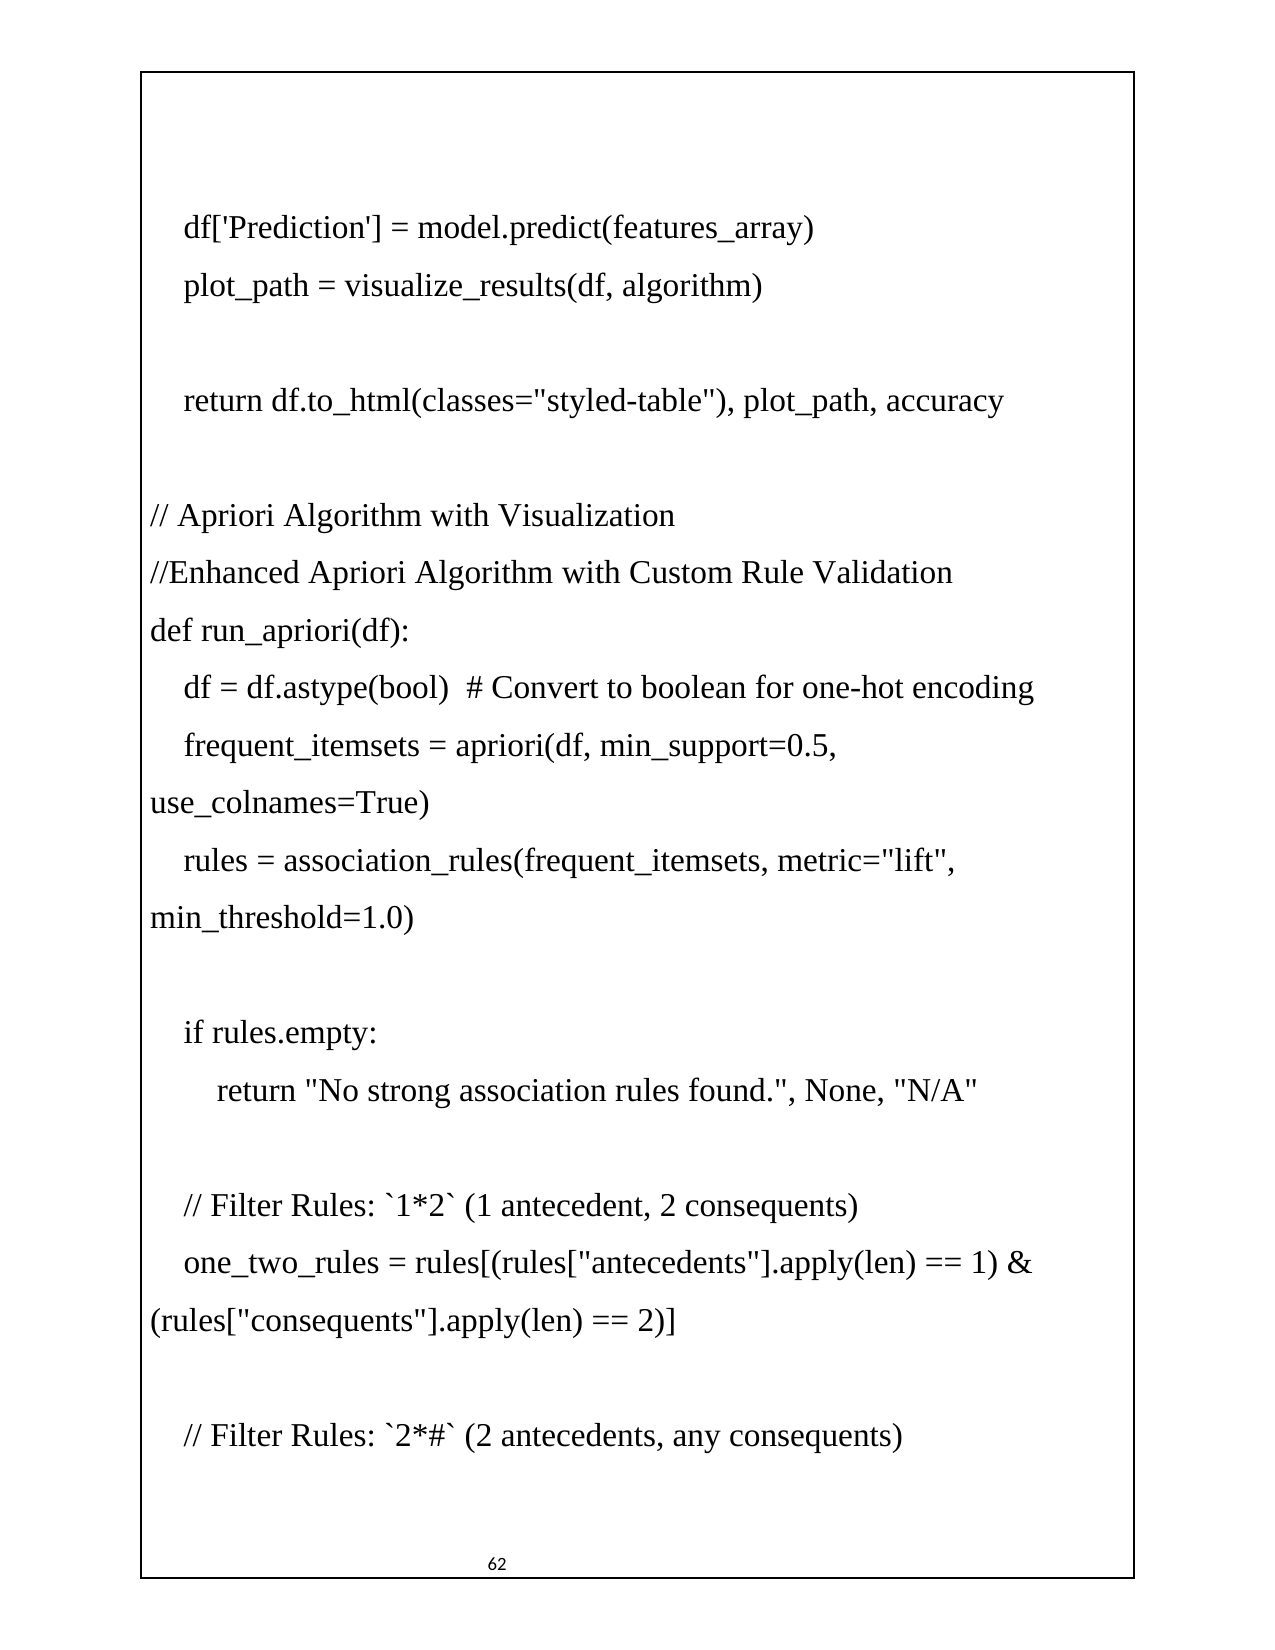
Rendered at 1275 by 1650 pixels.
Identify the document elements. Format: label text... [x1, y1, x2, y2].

text one_two_rules = rules[(rules["antecedents"].apply(len) == 1) & (rules["consequents"].apply(len) == 2)] [150, 1242, 1125, 1338]
text // Apriori Algorithm with Visualization [150, 495, 1125, 533]
text df['Prediction'] = model.predict(features_array) [150, 207, 1125, 246]
text def run_apriori(df): [150, 610, 1125, 648]
text //Enhanced Apriori Algorithm with Custom Rule Validation [150, 552, 1125, 591]
text plot_path = visualize_results(df, algorithm) [150, 265, 1125, 303]
text rules = association_rules(frequent_itemsets, metric="lift", min_threshold=1.0) [150, 840, 1125, 936]
text if rules.empty: [150, 1012, 1125, 1051]
text return "No strong association rules found.", None, "N/A" [150, 1070, 1125, 1108]
text // Filter Rules: `1*2` (1 antecedent, 2 consequents) [150, 1185, 1125, 1223]
text df = df.astype(bool) # Convert to boolean for one-hot encoding [150, 667, 1125, 706]
text return df.to_html(classes="styled-table"), plot_path, accuracy [150, 380, 1125, 418]
text frequent_itemsets = apriori(df, min_support=0.5, use_colnames=True) [150, 725, 1125, 821]
text // Filter Rules: `2*#` (2 antecedents, any consequents) [150, 1415, 1125, 1453]
